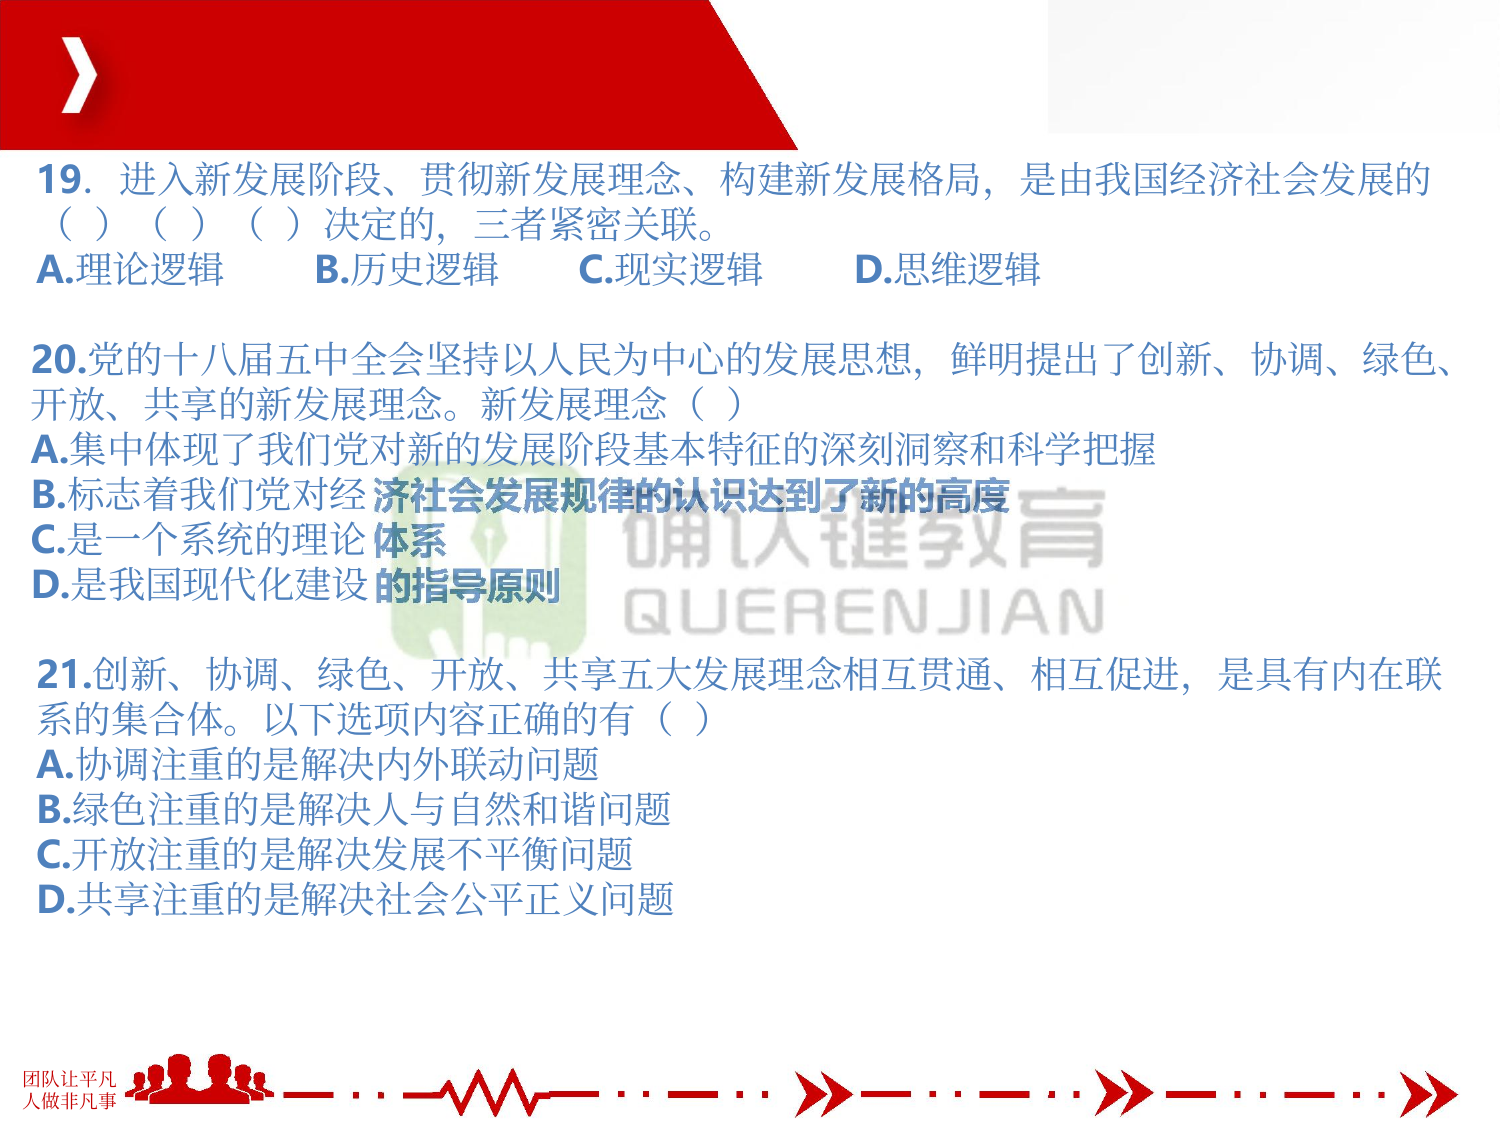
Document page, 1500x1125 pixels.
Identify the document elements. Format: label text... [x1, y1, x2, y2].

picture [0, 0, 1500, 1125]
text 团队让平凡 [23, 1071, 142, 1090]
text D.思维逻辑 [853, 243, 1069, 293]
text 人做非凡事 [23, 1094, 142, 1113]
text 系的集合体。以下选项内容正确的有（ ） [36, 698, 1468, 743]
text C.是一个系统的理论 [30, 518, 1500, 563]
text 21.创新、协调、绿色、开放、共享五大发展理念相互贯通、相互促进，是具有内在联 [36, 648, 1468, 698]
text 开放、共享的新发展理念。新发展理念（ ） [30, 383, 1500, 428]
text A.理论逻辑 [36, 243, 250, 293]
text C.现实逻辑 [578, 243, 789, 293]
text D.是我国现代化建设 [30, 563, 1500, 608]
text A.集中体现了我们党对新的发展阶段基本特征的深刻洞察和科学把握 [30, 428, 1500, 473]
text 20.党的十八届五中全会坚持以人民为中心的发展思想，鲜明提出了创新、协调、绿色、 [30, 333, 1500, 383]
text D.共享注重的是解决社会公平正义问题 [36, 873, 701, 923]
text 19．进入新发展阶段、贯彻新发展理念、构建新发展格局，是由我国经济社会发展的 [36, 153, 1457, 203]
text （ ）（ ）（ ）决定的，三者紧密关联。 [36, 203, 1457, 248]
text B.标志着我们党对经 [30, 473, 1500, 518]
text B.绿色注重的是解决人与自然和谐问题 [36, 783, 697, 833]
text C.开放注重的是解决发展不平衡问题 [36, 828, 659, 873]
text A.协调注重的是解决内外联动问题 [36, 743, 1468, 788]
text B.历史逻辑 [314, 243, 525, 293]
